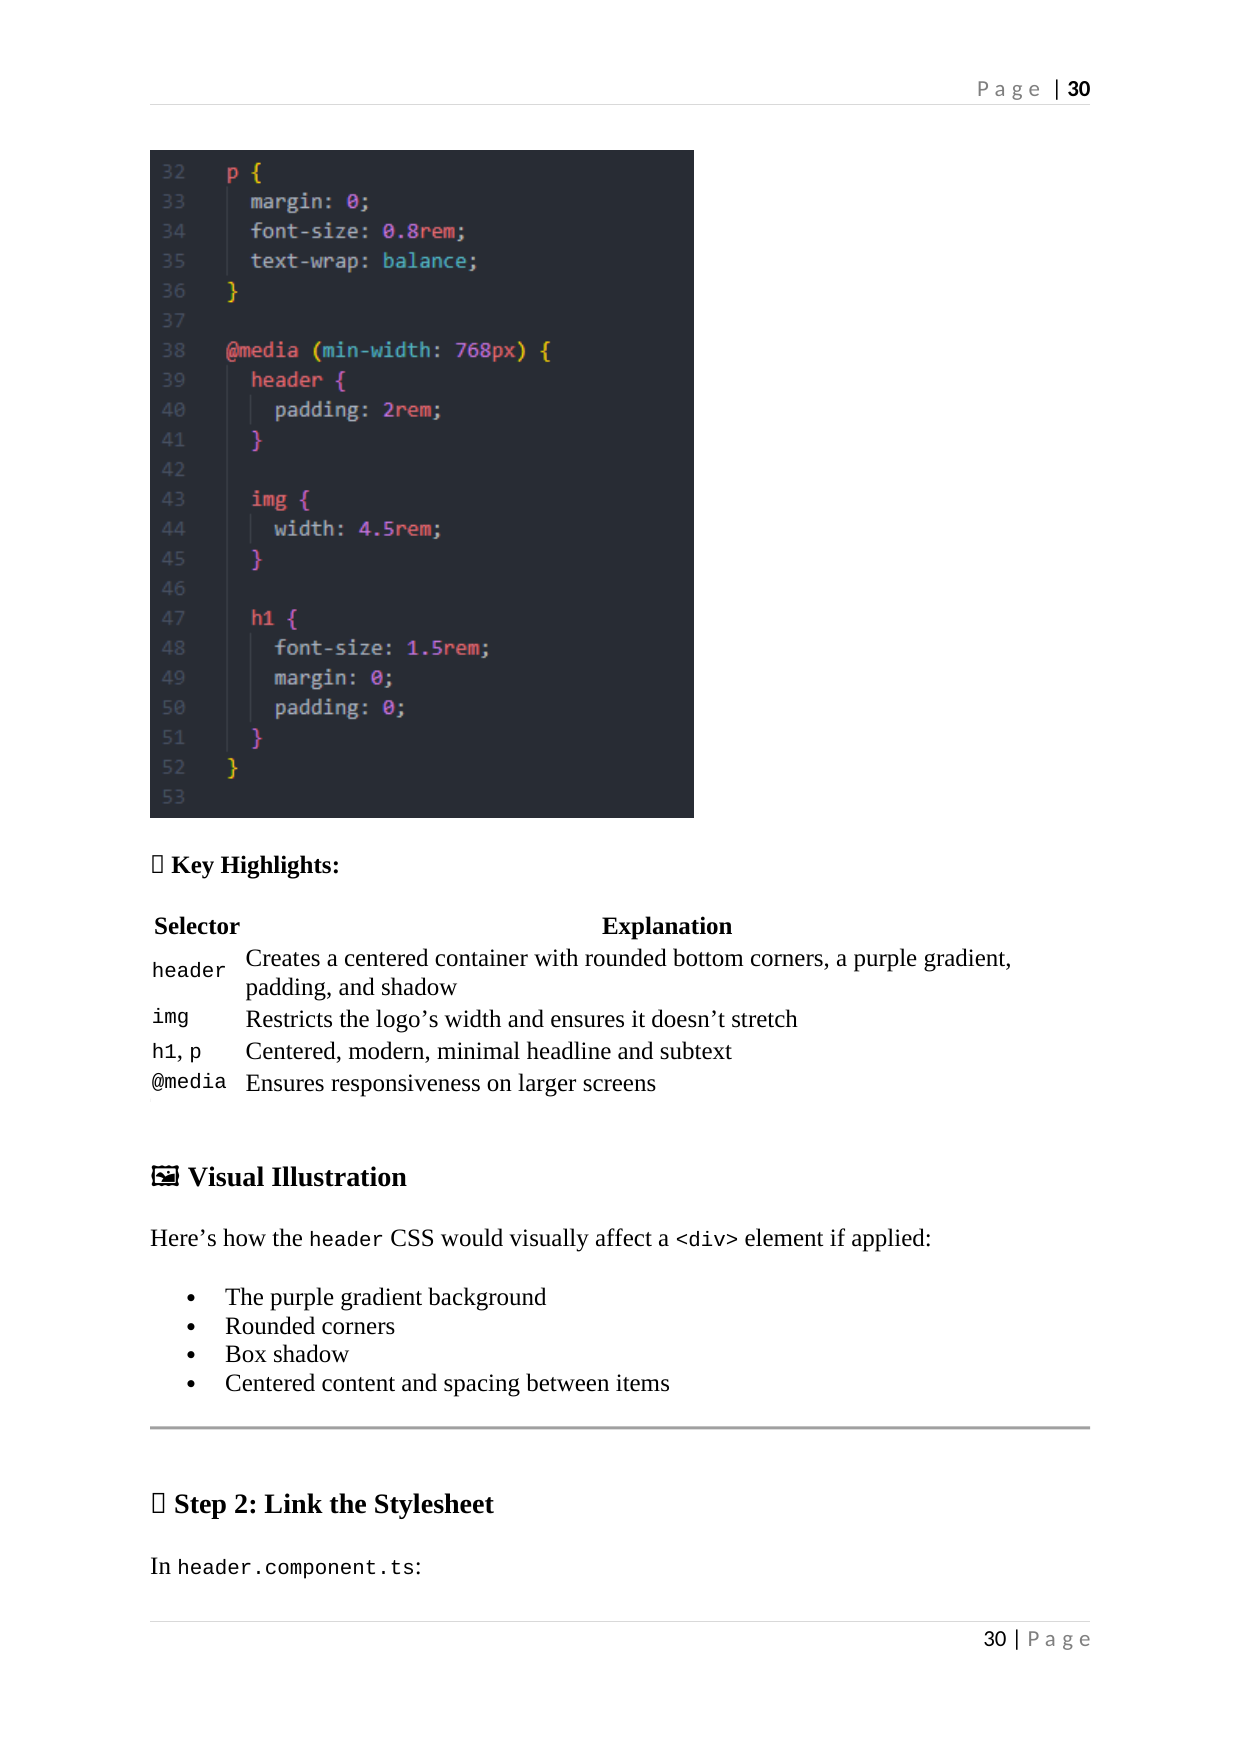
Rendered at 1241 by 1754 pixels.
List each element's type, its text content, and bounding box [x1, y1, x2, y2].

table_cell @media [150, 1067, 244, 1099]
table_cell Creates a centered container with rounded bottom corners, a purple gradient, padding, and shadow [244, 942, 1090, 1002]
table_cell h1, p [150, 1034, 244, 1067]
text Here’s how the header CSS would visually affect a <div> element if applied: [150, 1223, 1090, 1253]
list Box shadow [187, 1339, 1090, 1368]
table_cell img [150, 1002, 244, 1034]
picture [150, 150, 694, 818]
list Rounded corners [187, 1311, 1090, 1339]
text In header.component.ts: [150, 1551, 1090, 1581]
table_header Selector [150, 910, 244, 942]
list The purple gradient background [187, 1282, 1090, 1311]
table_cell header [150, 942, 244, 1002]
text 🧾 Step 2: Link the Stylesheet [150, 1483, 1090, 1522]
table_cell Ensures responsiveness on larger screens [244, 1067, 1090, 1099]
table_header Explanation [244, 910, 1090, 942]
list Centered content and spacing between items [187, 1368, 1090, 1397]
text 🖼️ Visual Illustration [150, 1156, 1090, 1194]
text ✅ Key Highlights: [150, 846, 1090, 881]
table_cell Centered, modern, minimal headline and subtext [244, 1034, 1090, 1067]
table_cell Restricts the logo’s width and ensures it doesn’t stretch [244, 1002, 1090, 1034]
